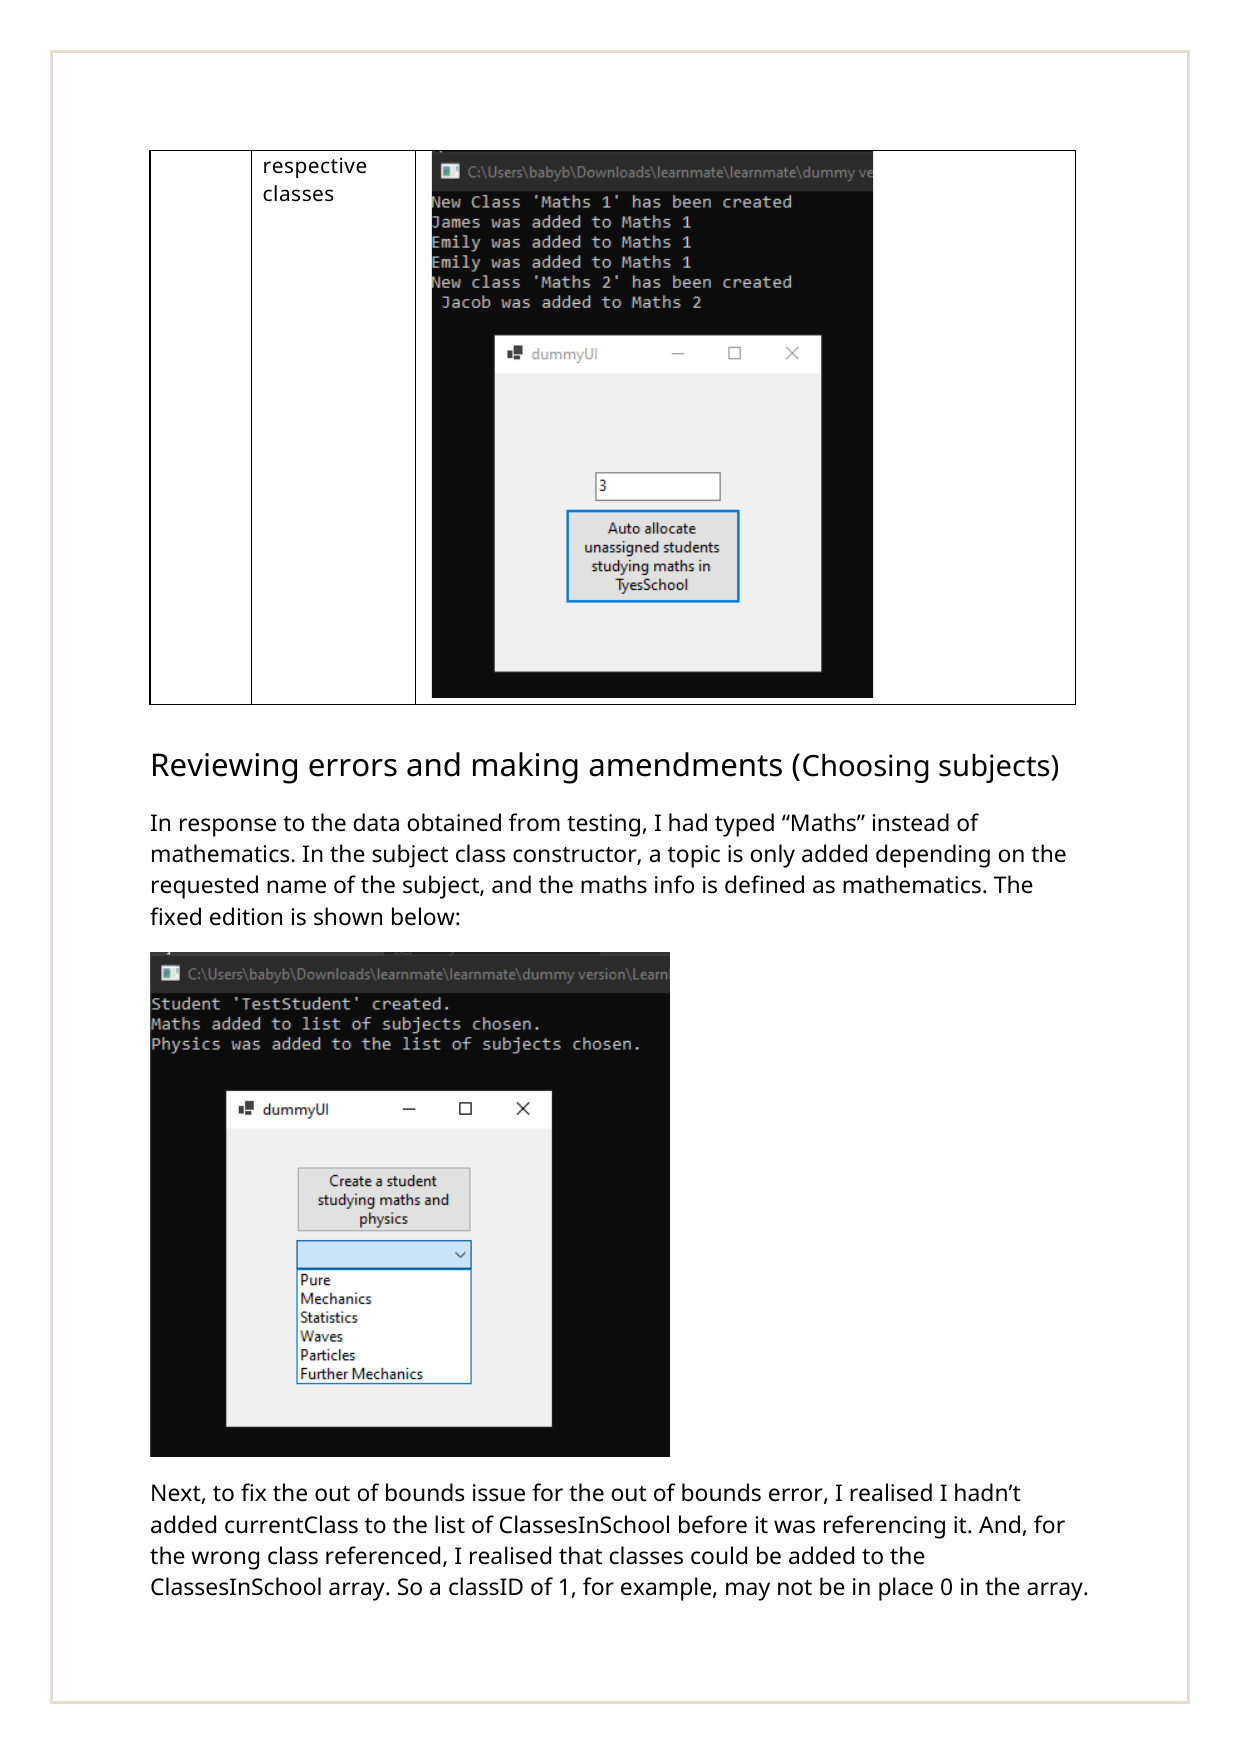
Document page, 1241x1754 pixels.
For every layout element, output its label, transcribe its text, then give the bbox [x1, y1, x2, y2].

picture [431, 151, 874, 698]
text Reviewing errors and making amendments (Choosing subjects) [150, 715, 1090, 786]
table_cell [416, 151, 1075, 703]
picture [150, 952, 670, 1457]
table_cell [252, 151, 415, 703]
text In response to the data obtained from testing, I had typed “Maths” instead of mathematics. In the subject class constructor, a topic is only added depending on the requested name of the subject, and the maths info is defined as mathematics. The fixed edition is shown below: [150, 807, 1090, 932]
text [150, 1477, 1090, 1602]
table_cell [151, 151, 251, 703]
